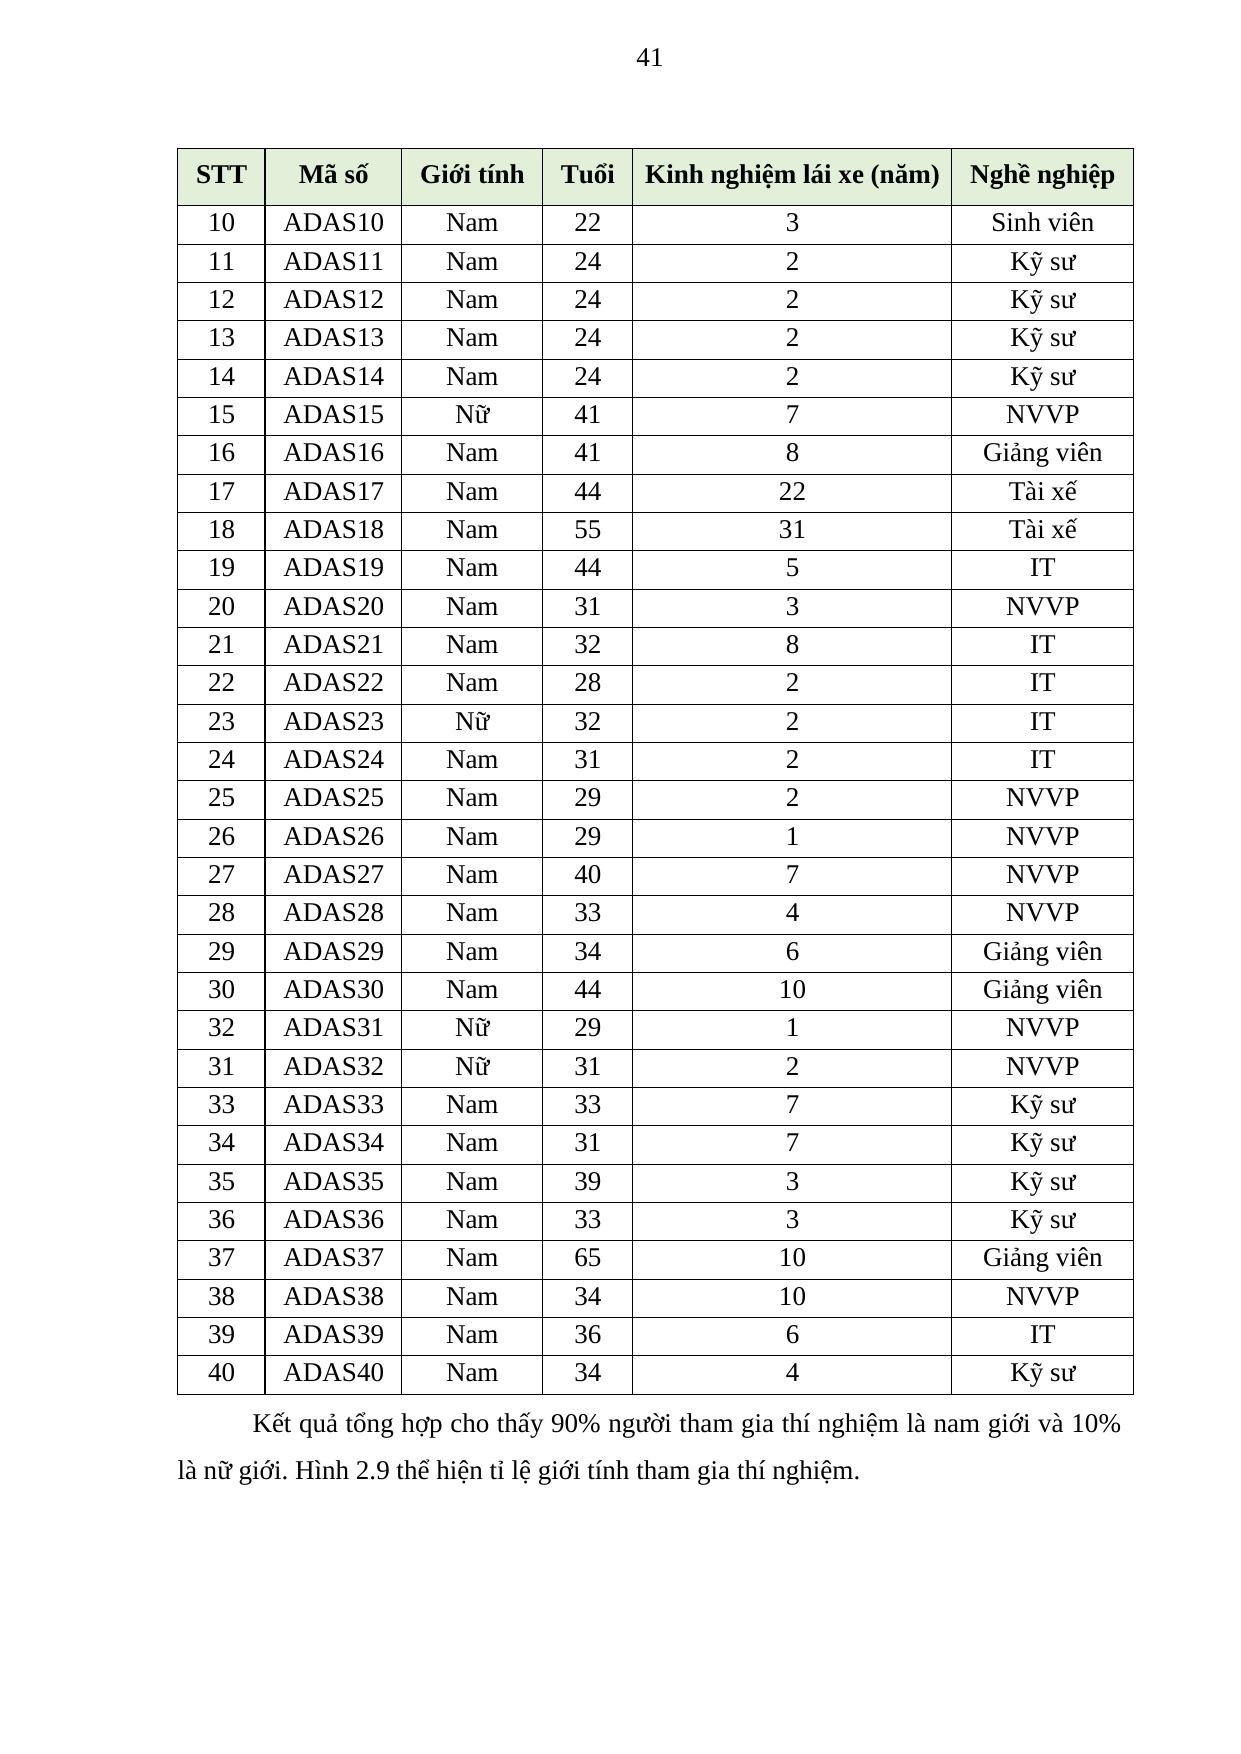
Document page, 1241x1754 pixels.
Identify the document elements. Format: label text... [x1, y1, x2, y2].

table_cell 16 [178, 436, 264, 473]
table_cell Nữ [402, 398, 542, 435]
table_cell 29 [178, 935, 264, 972]
table_cell 39 [543, 1165, 632, 1202]
table_cell ADAS32 [266, 1050, 401, 1087]
table_cell 33 [543, 896, 632, 933]
table_cell 3 [633, 590, 951, 627]
table_cell ADAS28 [266, 896, 401, 933]
table_cell 40 [178, 1356, 264, 1393]
table_cell 2 [633, 321, 951, 358]
table_cell 10 [178, 206, 264, 243]
table_cell 32 [543, 705, 632, 742]
table_cell Nam [402, 1241, 542, 1278]
table_cell ADAS19 [266, 551, 401, 588]
table_cell 29 [543, 781, 632, 818]
table_cell 15 [178, 398, 264, 435]
table_cell ADAS38 [266, 1280, 401, 1317]
table_cell 22 [633, 475, 951, 512]
table_cell Kỹ sư [952, 1088, 1133, 1125]
table_cell 28 [543, 666, 632, 703]
table_cell 35 [178, 1165, 264, 1202]
table_cell 2 [633, 245, 951, 282]
table_cell 4 [633, 1356, 951, 1393]
table_cell Nam [402, 896, 542, 933]
table_cell 28 [178, 896, 264, 933]
table_cell 22 [543, 206, 632, 243]
table_cell Nam [402, 321, 542, 358]
table_cell 10 [633, 1280, 951, 1317]
table_cell 32 [543, 628, 632, 665]
table_cell 2 [633, 666, 951, 703]
table_cell Nam [402, 1318, 542, 1355]
table_cell ADAS39 [266, 1318, 401, 1355]
table_cell 18 [178, 513, 264, 550]
table_cell Nam [402, 973, 542, 1010]
table_cell 24 [543, 283, 632, 320]
table_cell Nam [402, 666, 542, 703]
table_cell ADAS25 [266, 781, 401, 818]
table_cell 34 [178, 1126, 264, 1163]
table_cell 2 [633, 705, 951, 742]
table_cell Nam [402, 245, 542, 282]
table_cell Kỹ sư [952, 360, 1133, 397]
table_cell Nam [402, 1280, 542, 1317]
table_cell 41 [543, 398, 632, 435]
table_cell 36 [178, 1203, 264, 1240]
table_cell 41 [543, 436, 632, 473]
table_cell ADAS18 [266, 513, 401, 550]
table_cell Nam [402, 436, 542, 473]
table_cell 1 [633, 1011, 951, 1048]
table_cell 3 [633, 206, 951, 243]
table_cell NVVP [952, 820, 1133, 857]
table_cell Nam [402, 590, 542, 627]
table_cell ADAS35 [266, 1165, 401, 1202]
table_cell Nam [402, 551, 542, 588]
table_header Tuổi [543, 149, 632, 205]
table_cell 6 [633, 1318, 951, 1355]
table_cell 19 [178, 551, 264, 588]
table_cell ADAS20 [266, 590, 401, 627]
table_cell 40 [543, 858, 632, 895]
table_cell Kỹ sư [952, 245, 1133, 282]
table_cell 24 [178, 743, 264, 780]
table_cell 12 [178, 283, 264, 320]
table_cell Nữ [402, 705, 542, 742]
table_cell ADAS17 [266, 475, 401, 512]
table_cell 3 [633, 1165, 951, 1202]
table_cell NVVP [952, 781, 1133, 818]
table_cell Nữ [402, 1011, 542, 1048]
table_cell IT [952, 666, 1133, 703]
table_cell Nam [402, 1356, 542, 1393]
table_cell 5 [633, 551, 951, 588]
table_cell NVVP [952, 590, 1133, 627]
table_cell 21 [178, 628, 264, 665]
table_cell 2 [633, 781, 951, 818]
table_cell 34 [543, 1356, 632, 1393]
table_header STT [178, 149, 264, 205]
table_cell IT [952, 705, 1133, 742]
table_cell Nam [402, 858, 542, 895]
table_cell 24 [543, 360, 632, 397]
table_cell 7 [633, 1088, 951, 1125]
table_cell ADAS23 [266, 705, 401, 742]
table_cell ADAS33 [266, 1088, 401, 1125]
table_cell 13 [178, 321, 264, 358]
table_cell 23 [178, 705, 264, 742]
table_cell ADAS40 [266, 1356, 401, 1393]
table_cell IT [952, 551, 1133, 588]
table_cell Tài xế [952, 513, 1133, 550]
table_cell 20 [178, 590, 264, 627]
table_cell 37 [178, 1241, 264, 1278]
table_cell 30 [178, 973, 264, 1010]
table_cell 31 [178, 1050, 264, 1087]
table_header Giới tính [402, 149, 542, 205]
table_cell 36 [543, 1318, 632, 1355]
table_cell Sinh viên [952, 206, 1133, 243]
table_cell Nam [402, 475, 542, 512]
table_cell 8 [633, 628, 951, 665]
table_cell NVVP [952, 1011, 1133, 1048]
table_cell ADAS34 [266, 1126, 401, 1163]
table_cell NVVP [952, 858, 1133, 895]
table_cell ADAS26 [266, 820, 401, 857]
table_cell Nam [402, 1165, 542, 1202]
table_cell 29 [543, 1011, 632, 1048]
table_cell 2 [633, 743, 951, 780]
table_cell 33 [178, 1088, 264, 1125]
table_cell 6 [633, 935, 951, 972]
table_cell 17 [178, 475, 264, 512]
table_cell Giảng viên [952, 1241, 1133, 1278]
table_cell 44 [543, 475, 632, 512]
table_cell 34 [543, 1280, 632, 1317]
table_cell 44 [543, 973, 632, 1010]
table_cell 1 [633, 820, 951, 857]
table_cell Nam [402, 781, 542, 818]
table_cell ADAS27 [266, 858, 401, 895]
table_cell ADAS36 [266, 1203, 401, 1240]
table_cell 34 [543, 935, 632, 972]
table_cell ADAS31 [266, 1011, 401, 1048]
table_cell NVVP [952, 1050, 1133, 1087]
table_cell ADAS29 [266, 935, 401, 972]
table_cell Nam [402, 935, 542, 972]
table_cell 31 [543, 590, 632, 627]
table_cell Nữ [402, 1050, 542, 1087]
table_cell NVVP [952, 896, 1133, 933]
table_cell Kỹ sư [952, 1126, 1133, 1163]
table_cell ADAS14 [266, 360, 401, 397]
table_cell Nam [402, 820, 542, 857]
table_cell IT [952, 743, 1133, 780]
table_cell 38 [178, 1280, 264, 1317]
table_cell 24 [543, 245, 632, 282]
table_cell 32 [178, 1011, 264, 1048]
table_cell NVVP [952, 1280, 1133, 1317]
table_cell Nam [402, 628, 542, 665]
table_cell 31 [543, 743, 632, 780]
table_cell ADAS15 [266, 398, 401, 435]
table_cell 2 [633, 360, 951, 397]
table_cell Nam [402, 206, 542, 243]
table_cell Nam [402, 1203, 542, 1240]
table_cell 2 [633, 1050, 951, 1087]
table_cell 65 [543, 1241, 632, 1278]
table_cell 10 [633, 1241, 951, 1278]
table_cell 2 [633, 283, 951, 320]
table_cell 24 [543, 321, 632, 358]
table_cell Nam [402, 1088, 542, 1125]
table_cell Nam [402, 283, 542, 320]
table_cell IT [952, 1318, 1133, 1355]
table_cell Giảng viên [952, 973, 1133, 1010]
table_cell 10 [633, 973, 951, 1010]
table_cell Kỹ sư [952, 1203, 1133, 1240]
table_cell 33 [543, 1203, 632, 1240]
table_cell 39 [178, 1318, 264, 1355]
table_cell Nam [402, 743, 542, 780]
table_cell 14 [178, 360, 264, 397]
table_cell Giảng viên [952, 436, 1133, 473]
table_header Mã số [266, 149, 401, 205]
table_cell ADAS16 [266, 436, 401, 473]
table_cell ADAS24 [266, 743, 401, 780]
table_cell NVVP [952, 398, 1133, 435]
text Kết quả tổng hợp cho thấy 90% người tham gia thí nghiệm là nam giới và 10% là nữ giới. Hình 2.9 thể hiện tỉ lệ giới tính tham gia thí nghiệm. [177, 1407, 1122, 1485]
table_cell ADAS12 [266, 283, 401, 320]
table_cell Kỹ sư [952, 1356, 1133, 1393]
table_cell 7 [633, 858, 951, 895]
table_cell 55 [543, 513, 632, 550]
table_cell 7 [633, 398, 951, 435]
table_header Nghề nghiệp [952, 149, 1133, 205]
table_cell 8 [633, 436, 951, 473]
table_cell 29 [543, 820, 632, 857]
table_cell Nam [402, 1126, 542, 1163]
table_cell Nam [402, 513, 542, 550]
table_cell Kỹ sư [952, 1165, 1133, 1202]
table_cell 31 [543, 1126, 632, 1163]
table_cell ADAS22 [266, 666, 401, 703]
table_cell 11 [178, 245, 264, 282]
table_cell ADAS37 [266, 1241, 401, 1278]
table_cell ADAS13 [266, 321, 401, 358]
table_cell Tài xế [952, 475, 1133, 512]
table_cell 27 [178, 858, 264, 895]
table_cell ADAS11 [266, 245, 401, 282]
table_cell 33 [543, 1088, 632, 1125]
table_cell Giảng viên [952, 935, 1133, 972]
table_cell 3 [633, 1203, 951, 1240]
table_cell ADAS10 [266, 206, 401, 243]
table_cell ADAS30 [266, 973, 401, 1010]
table_cell 31 [633, 513, 951, 550]
table_cell 44 [543, 551, 632, 588]
table_cell Kỹ sư [952, 283, 1133, 320]
table_header Kinh nghiệm lái xe (năm) [633, 149, 951, 205]
table_cell 4 [633, 896, 951, 933]
table_cell ADAS21 [266, 628, 401, 665]
table_cell Nam [402, 360, 542, 397]
table_cell 31 [543, 1050, 632, 1087]
table_cell 7 [633, 1126, 951, 1163]
table_cell 26 [178, 820, 264, 857]
table_cell 22 [178, 666, 264, 703]
table_cell IT [952, 628, 1133, 665]
table_cell 25 [178, 781, 264, 818]
table_cell Kỹ sư [952, 321, 1133, 358]
